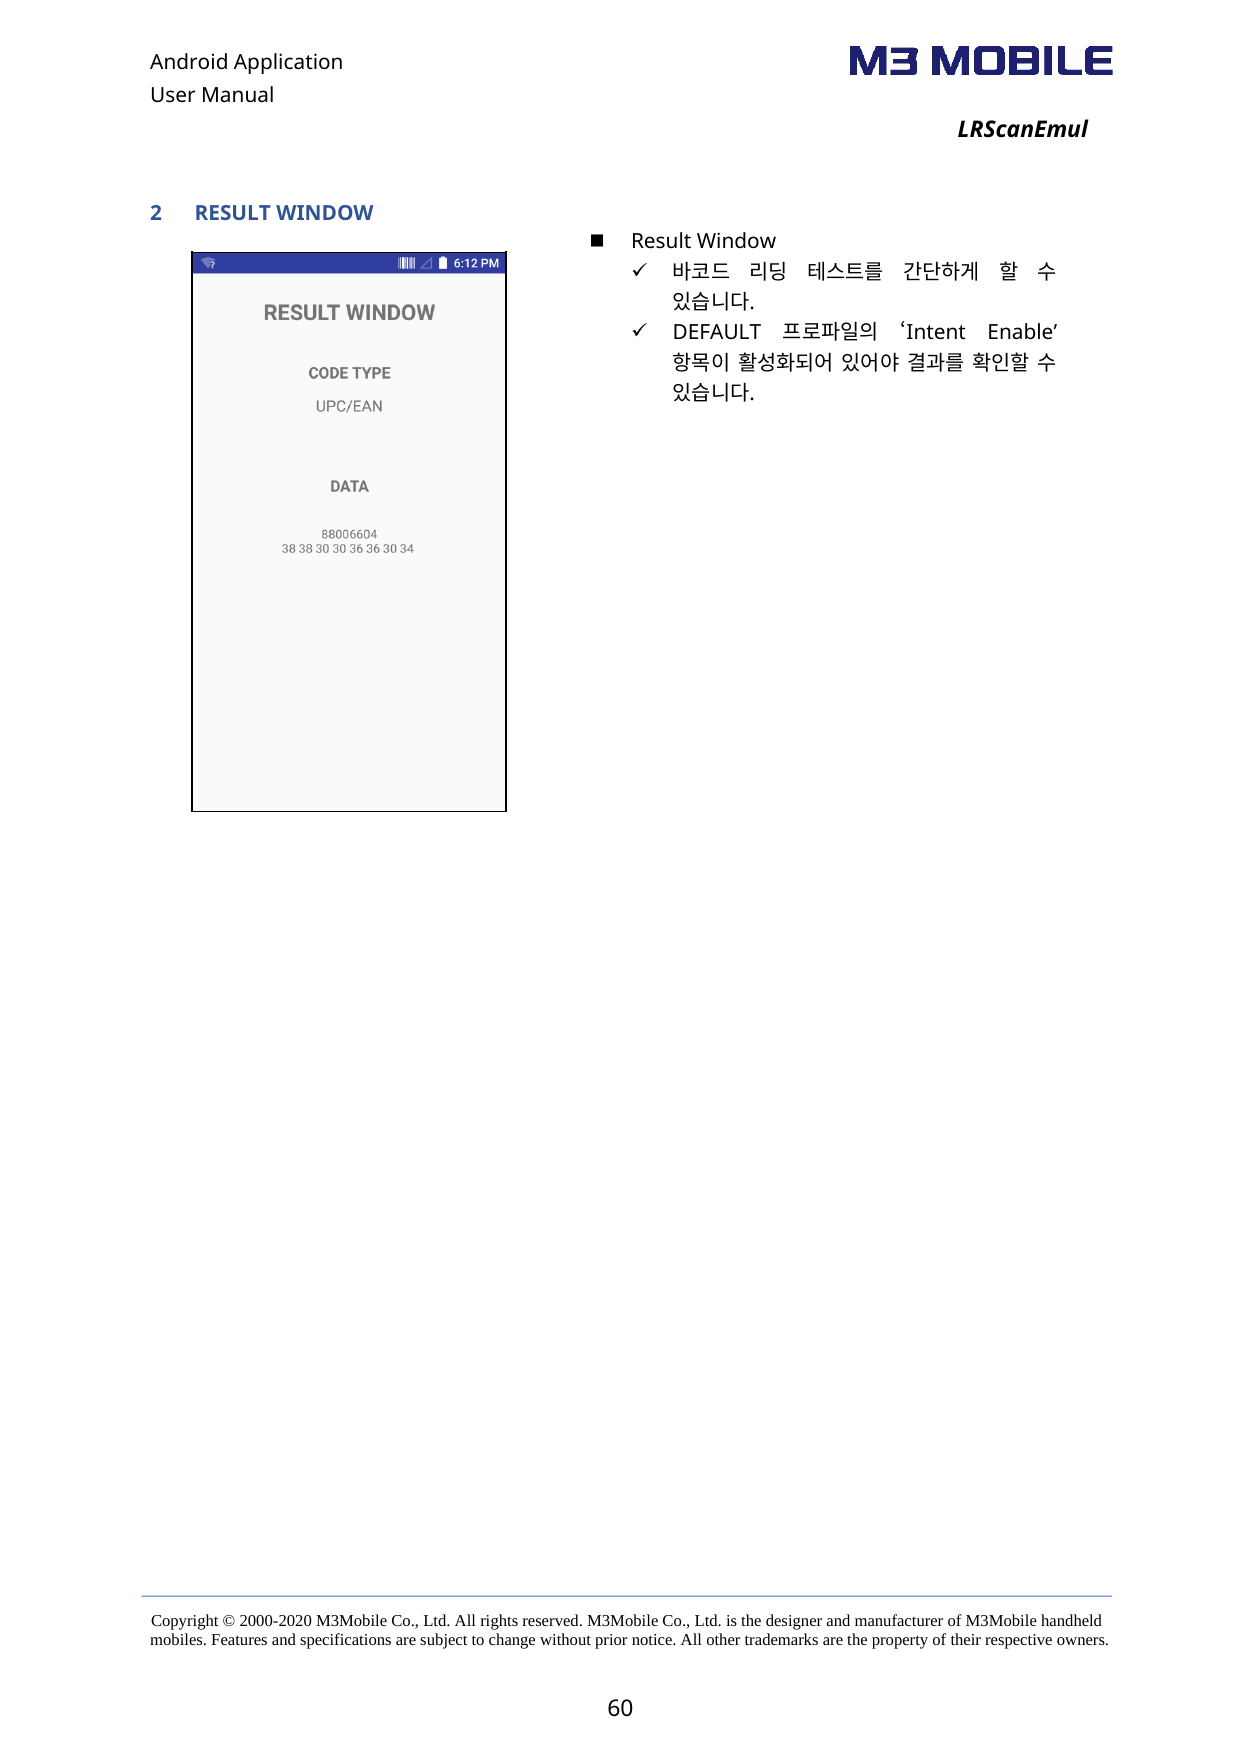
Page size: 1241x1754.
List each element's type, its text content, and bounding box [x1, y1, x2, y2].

picture [193, 253, 505, 811]
subtitle RESULT WINDOW [150, 198, 1090, 226]
picture [850, 46, 1113, 75]
table_header Result Window 바코드 리딩 테스트를 간단하게 할 수 있습니다. DEFAULT 프로파일의 ‘Intent Enable’ 항목이 활성화되어 있어야 결과를 확인할 수 있습니다. [536, 226, 1068, 812]
table_header [161, 226, 536, 812]
